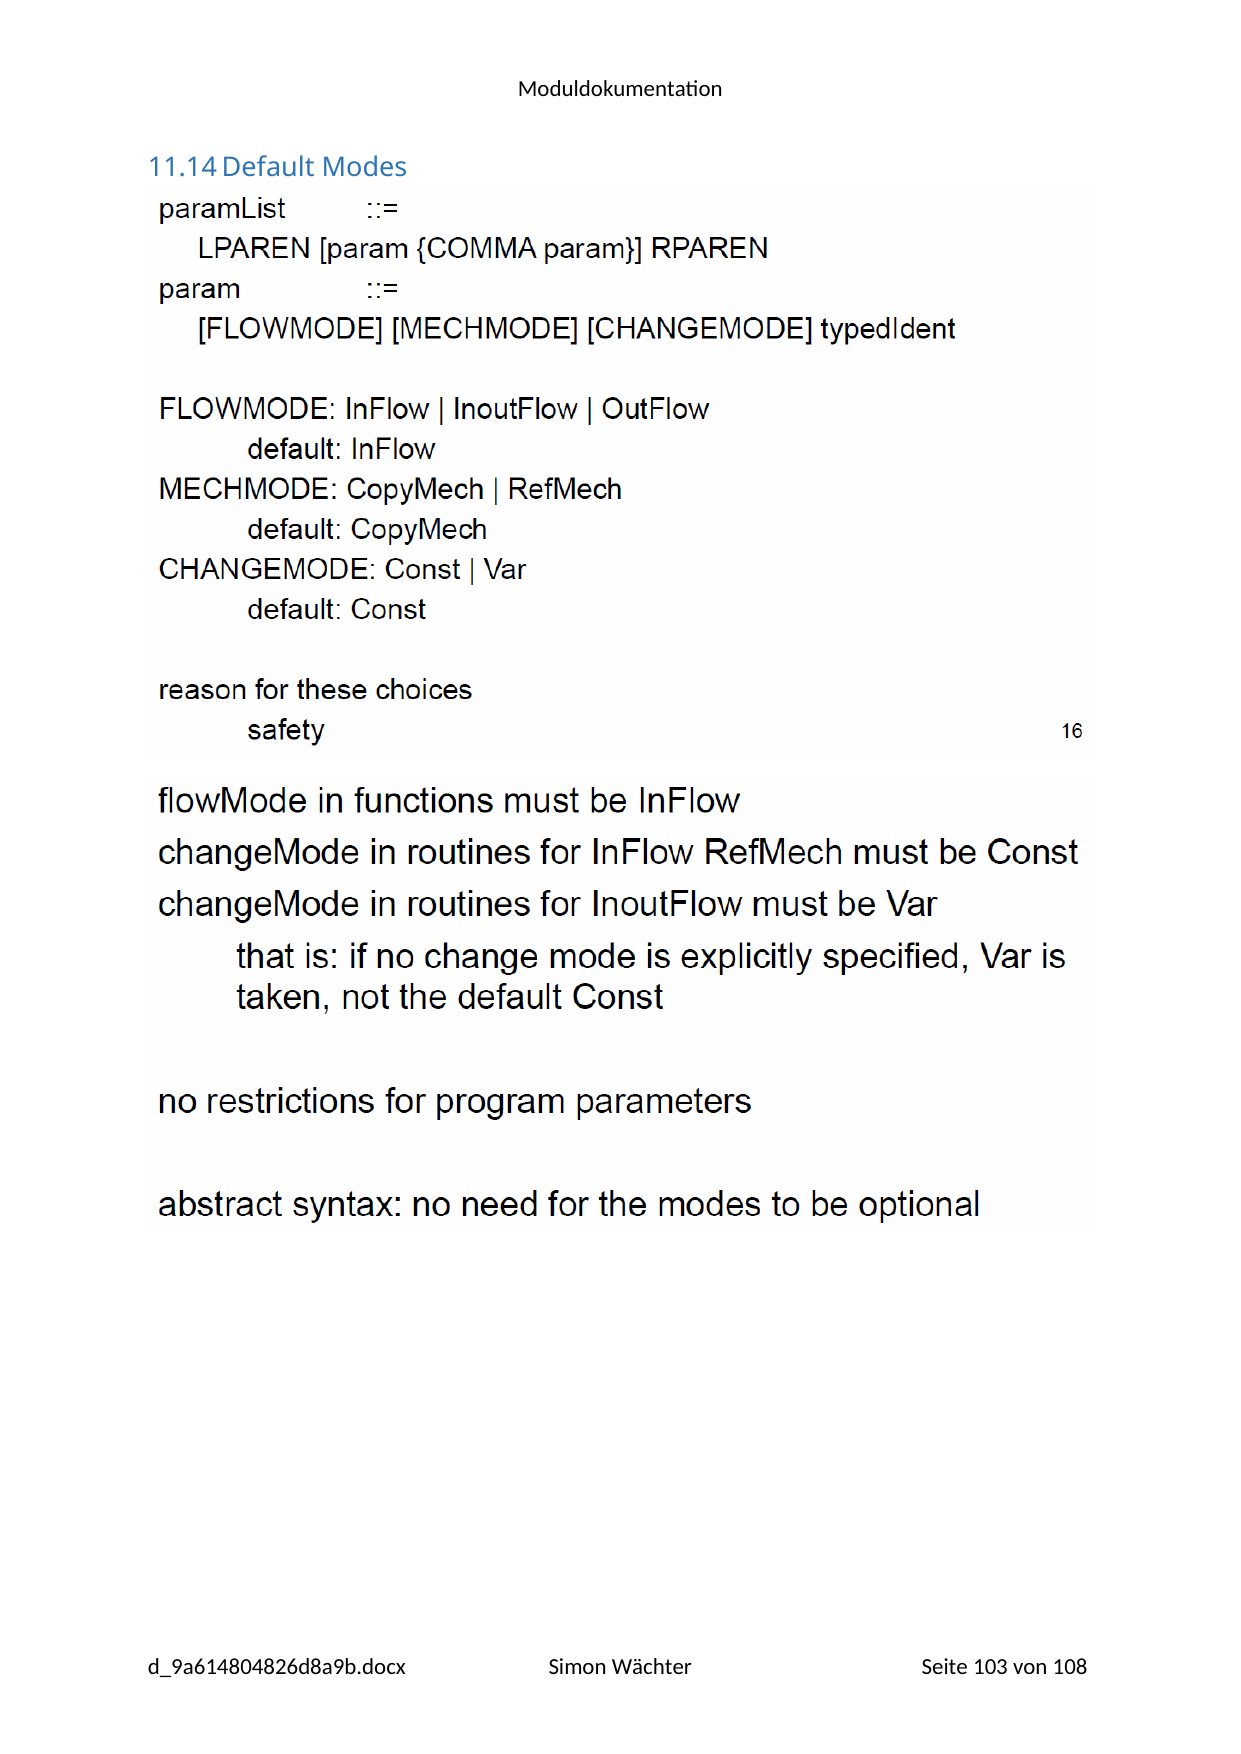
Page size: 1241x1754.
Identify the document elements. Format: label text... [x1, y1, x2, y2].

picture [147, 187, 1093, 757]
picture [147, 775, 1093, 1233]
subtitle Default Modes [148, 148, 1093, 184]
